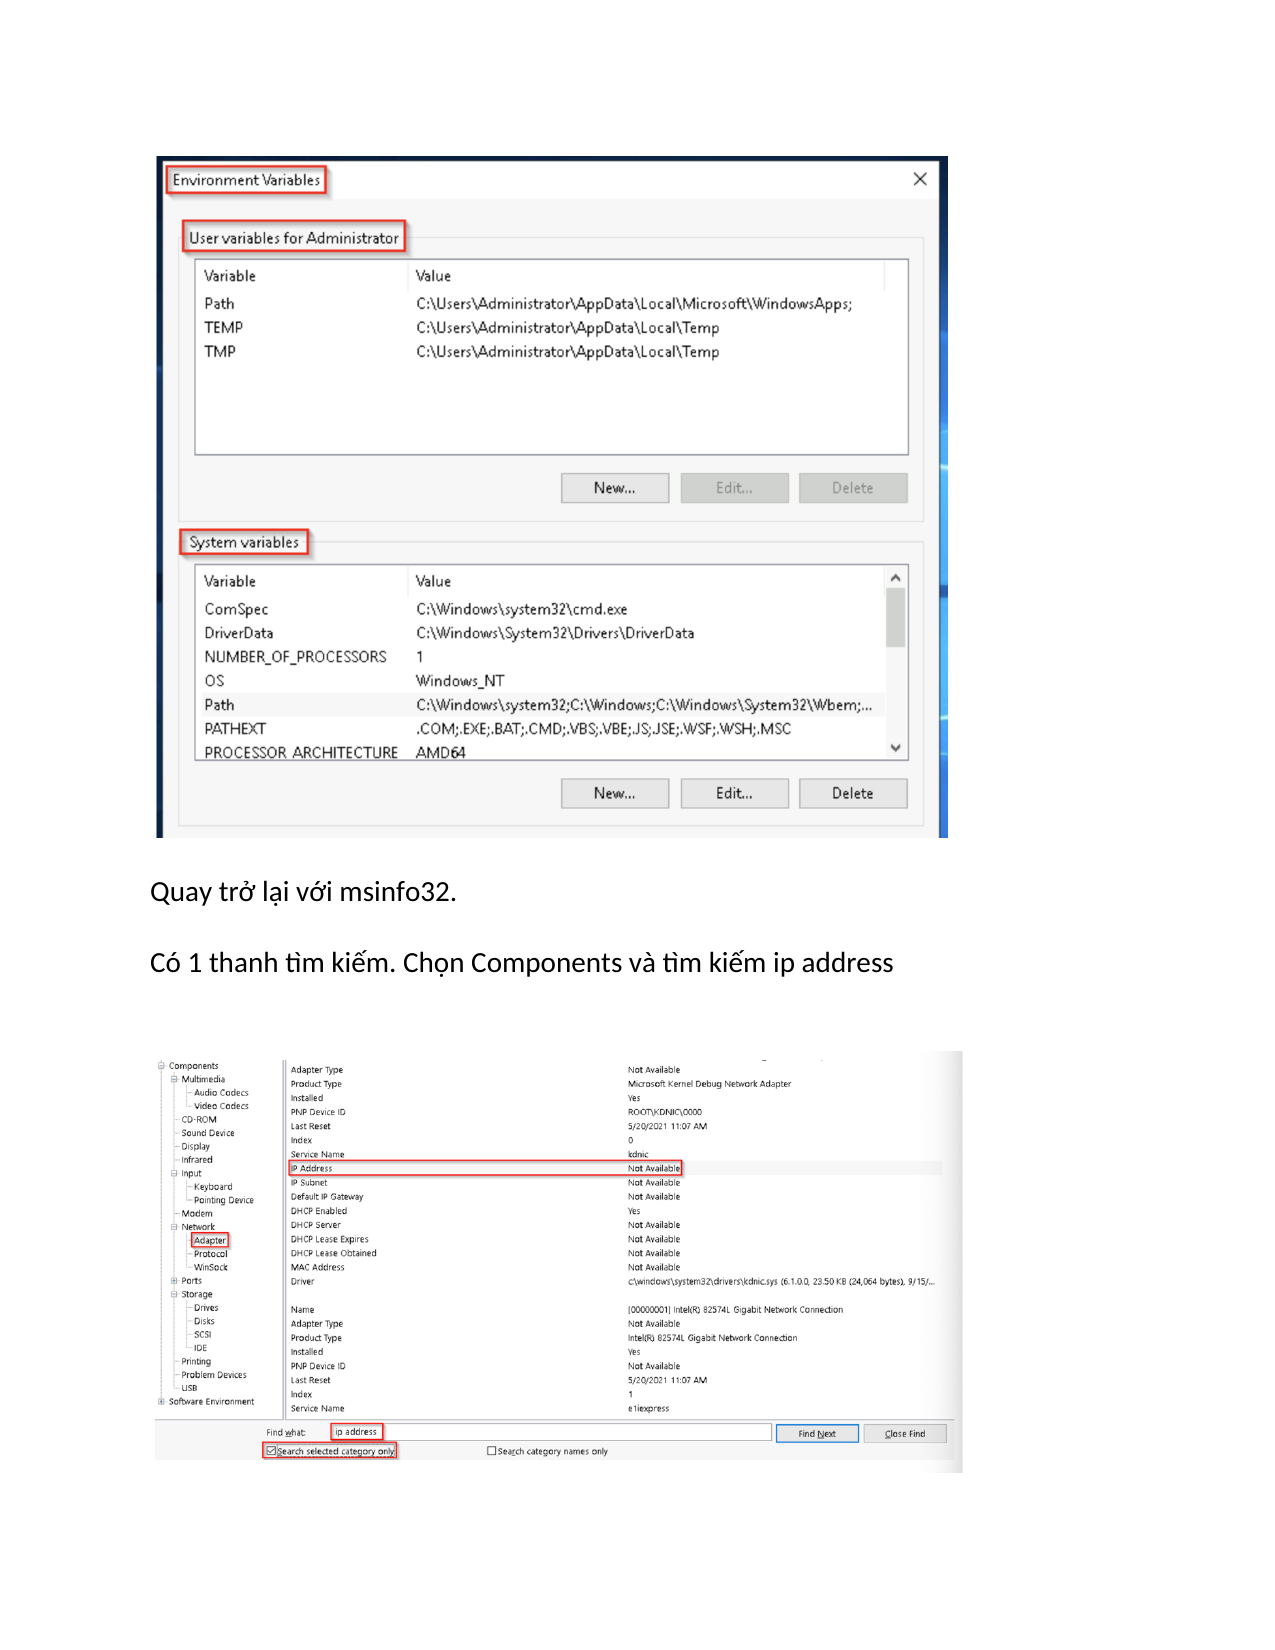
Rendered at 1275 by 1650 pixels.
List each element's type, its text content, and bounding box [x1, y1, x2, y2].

picture [150, 1051, 963, 1473]
picture [150, 150, 954, 838]
text Có 1 thanh tìm kiếm. Chọn Components và tìm kiếm ip address [150, 944, 1125, 980]
text Quay trở lại với msinfo32. [150, 873, 1125, 908]
